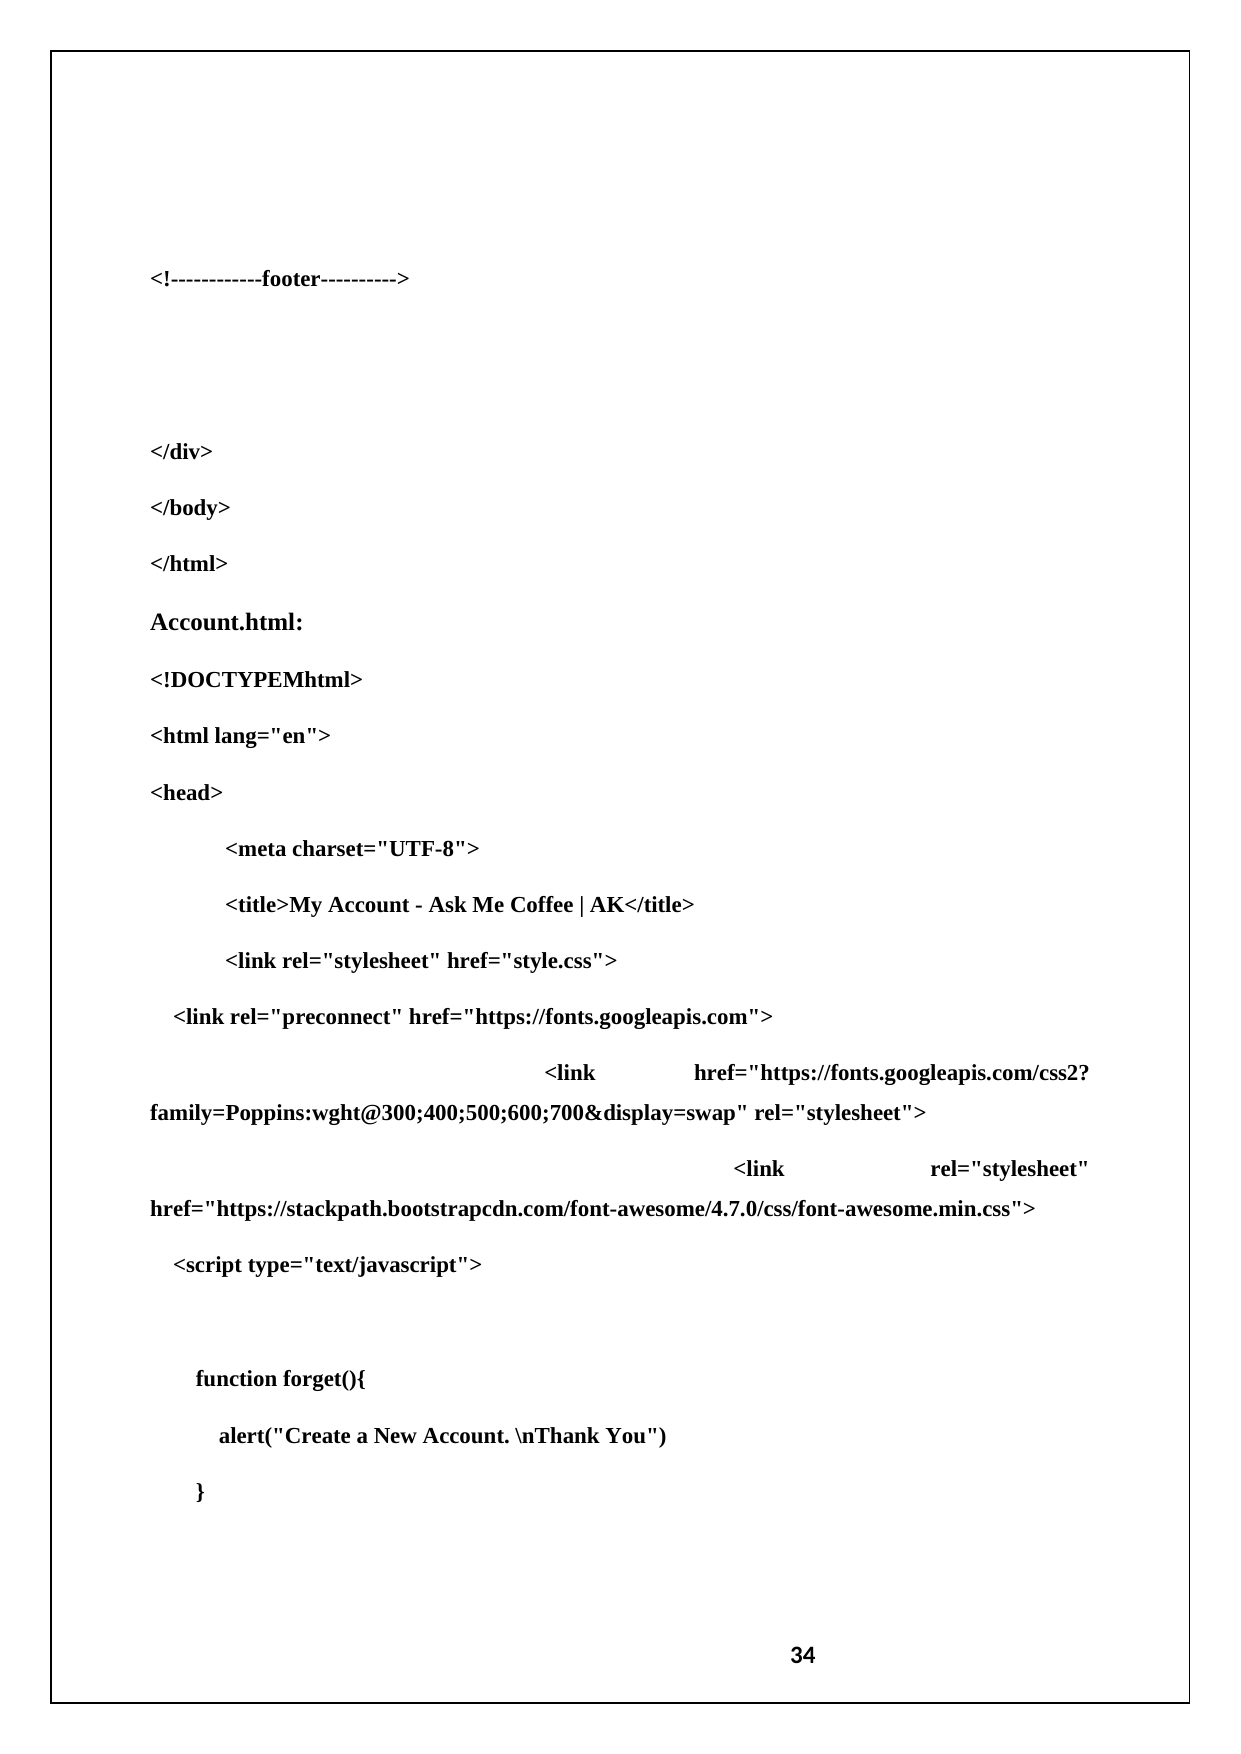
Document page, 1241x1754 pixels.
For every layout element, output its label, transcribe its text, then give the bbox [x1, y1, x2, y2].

text <link rel="preconnect" href="https://fonts.googleapis.com"> [150, 1003, 1090, 1030]
text <link href="https://fonts.googleapis.com/css2?family=Poppins:wght@300;400;500;600;700&display=swap" rel="stylesheet"> [150, 1059, 1090, 1125]
text alert("Create a New Account. \nThank You") [150, 1422, 1090, 1448]
text </div> [150, 438, 1090, 464]
text <meta charset="UTF-8"> [150, 835, 1090, 861]
text <!DOCTYPEMhtml> [150, 666, 1090, 693]
text <html lang="en"> [150, 723, 1090, 749]
text <link rel="stylesheet" href="https://stackpath.bootstrapcdn.com/font-awesome/4.7.0/css/font-awesome.min.css"> [150, 1155, 1090, 1221]
text <head> [150, 779, 1090, 805]
text <!------------footer----------> [150, 265, 1090, 291]
text <script type="text/javascript"> [150, 1251, 1090, 1277]
text } [150, 1478, 1090, 1504]
text </html> [150, 551, 1090, 577]
text <link rel="stylesheet" href="style.css"> [150, 947, 1090, 973]
text </body> [150, 494, 1090, 521]
text Account.html: [150, 607, 1090, 635]
text function forget(){ [150, 1366, 1090, 1392]
text <title>My Account - Ask Me Coffee | AK</title> [150, 891, 1090, 917]
